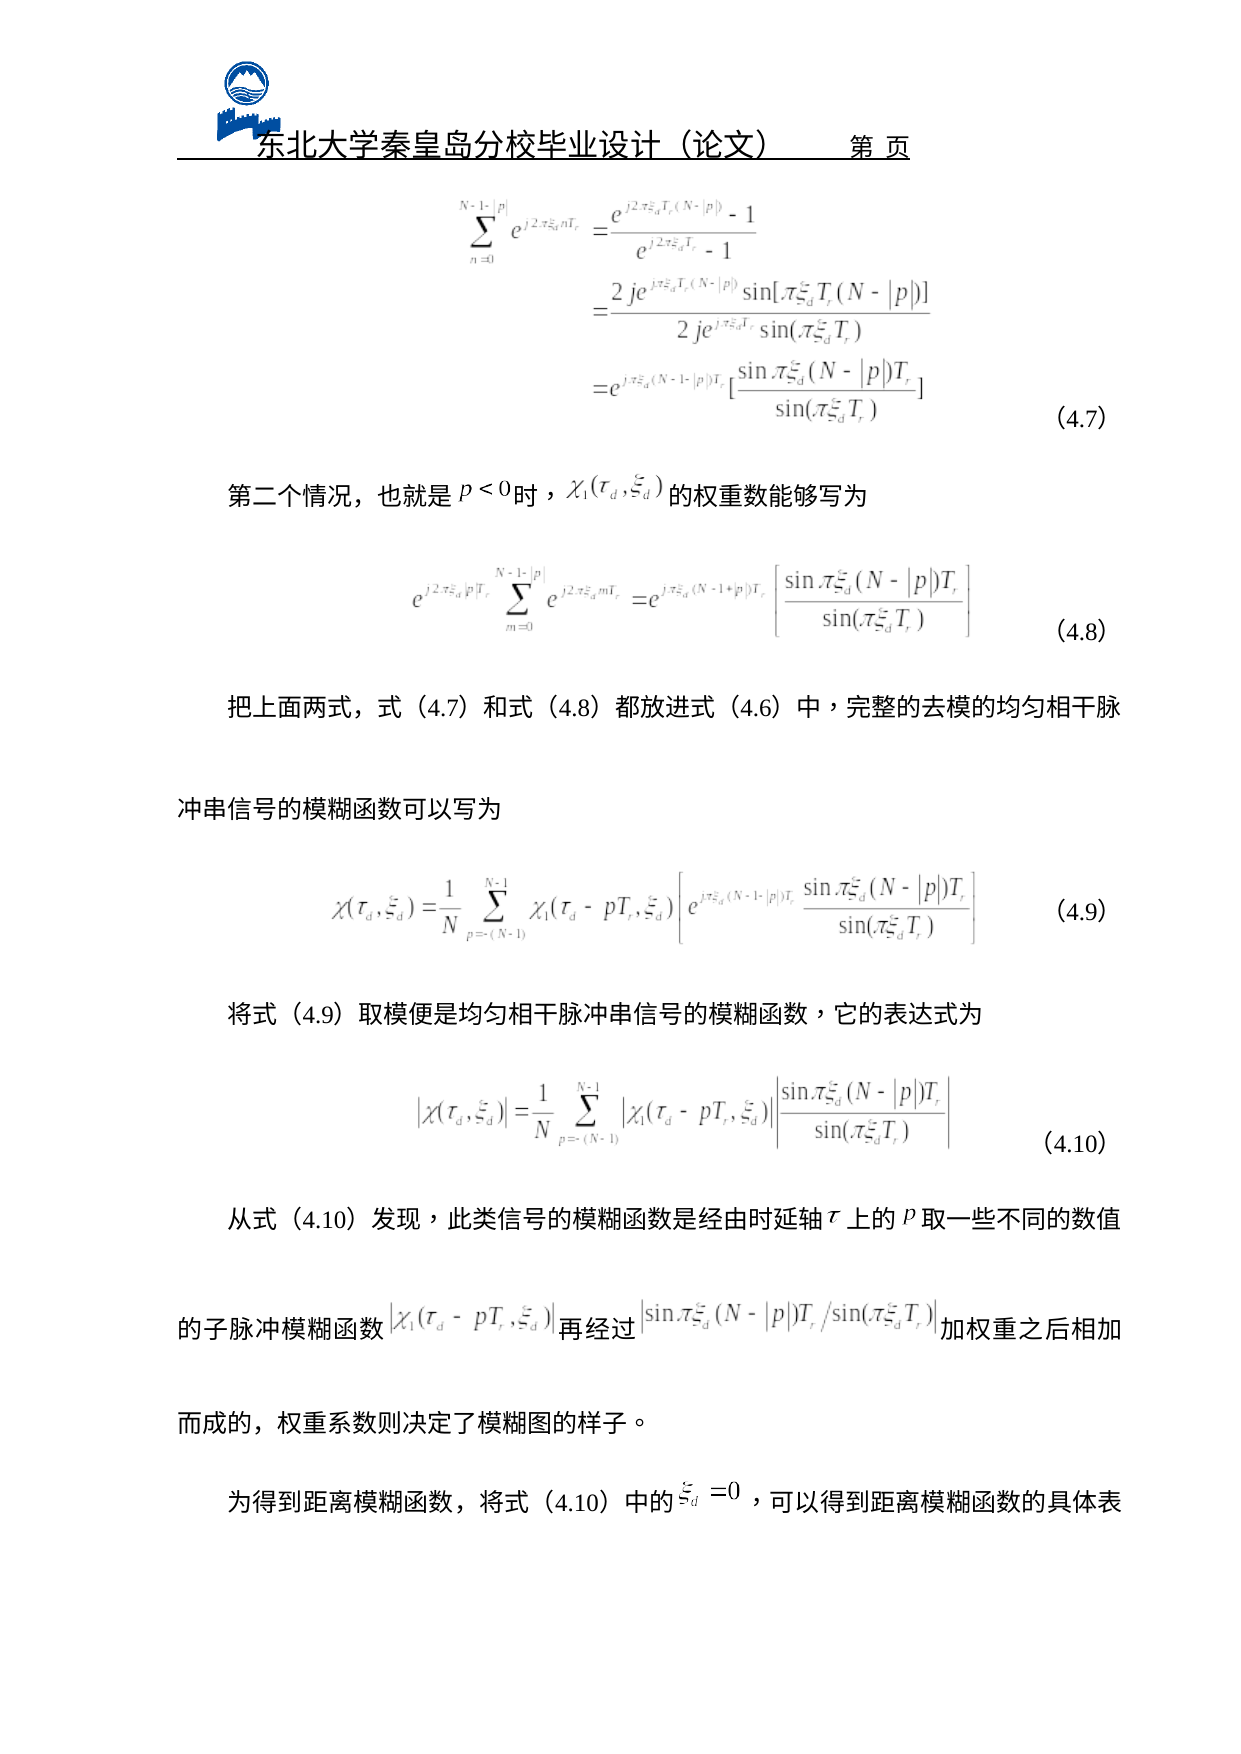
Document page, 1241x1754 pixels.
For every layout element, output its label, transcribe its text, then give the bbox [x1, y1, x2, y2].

picture [208, 61, 285, 143]
text （4.10） [177, 1065, 1122, 1167]
text 将式（4.9）取模便是均匀相干脉冲串信号的模糊函数，它的表达式为 [177, 979, 1122, 1047]
text （4.7） [177, 178, 1122, 450]
text 从式（4.10）发现，此类信号的模糊函数是经由时延轴上的取一些不同的数值的子脉冲模糊函数再经过加权重之后相加而成的，权重系数则决定了模糊图的样子。 [177, 1184, 1122, 1455]
text 第二个情况，也就是时，的权重数能够写为 [177, 467, 1122, 535]
text 把上面两式，式（4.7）和式（4.8）都放进式（4.6）中，完整的去模的均匀相干脉冲串信号的模糊函数可以写为 [177, 672, 1122, 842]
text （4.8） [177, 553, 1122, 655]
text （4.9） [177, 860, 1122, 962]
text 为得到距离模糊函数，将式（4.10）中的，可以得到距离模糊函数的具体表达式为 [177, 1473, 1122, 1541]
